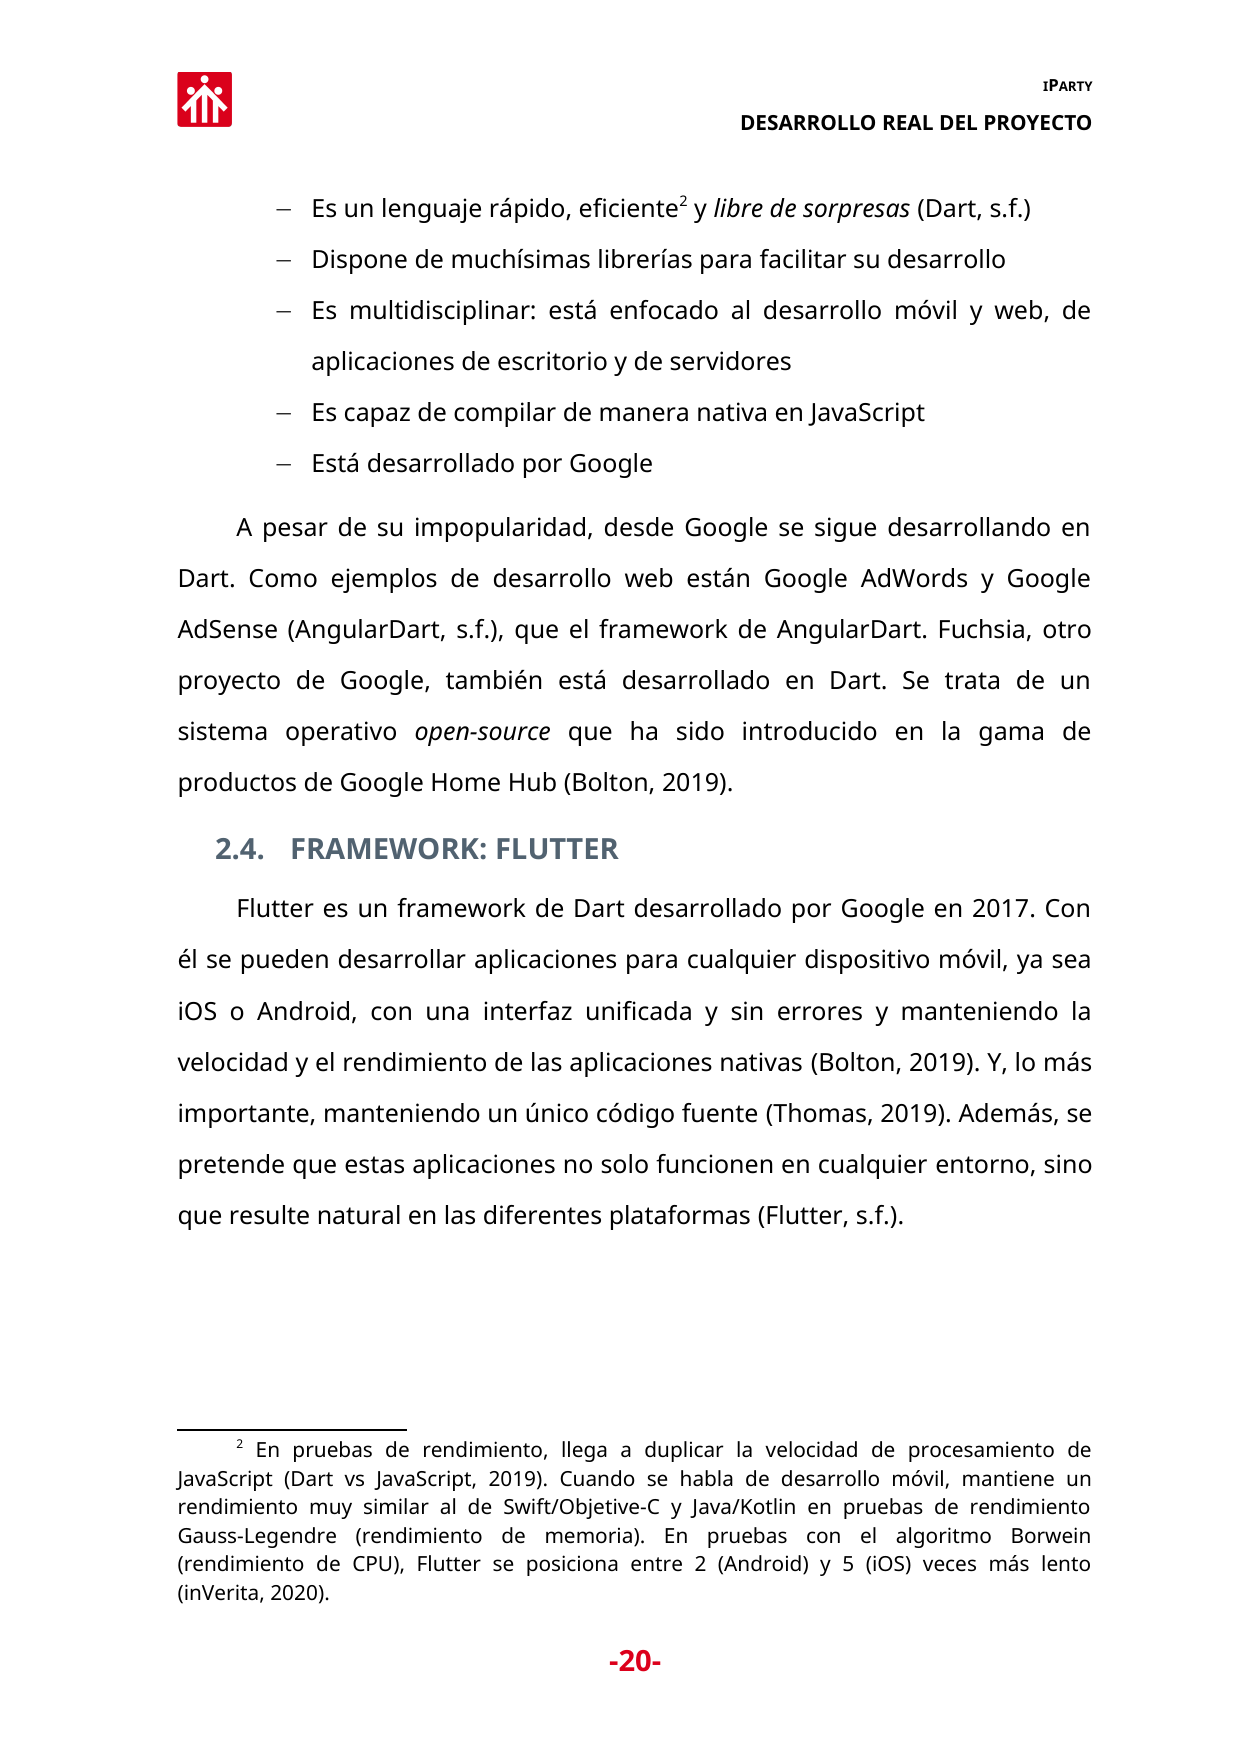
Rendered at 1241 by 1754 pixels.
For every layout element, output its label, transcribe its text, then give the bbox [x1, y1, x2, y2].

subtitle Framework: Flutter [215, 828, 1092, 868]
text A pesar de su impopularidad, desde Google se sigue desarrollando en Dart. Como ejemplos de desarrollo web están Google AdWords y Google AdSense, que el framework de AngularDart. Fuchsia, otro proyecto de Google, también está desarrollado en Dart. Se trata de un sistema operativo open-source que ha sido introducido en la gama de productos de Google Home Hub . [177, 510, 1092, 799]
list Es capaz de compilar de manera nativa en JavaScript [274, 395, 1092, 429]
picture [177, 72, 232, 127]
list Está desarrollado por Google [274, 446, 1092, 480]
list Es un lenguaje rápido, eficiente y libre de sorpresas [274, 191, 1092, 225]
list Dispone de muchísimas librerías para facilitar su desarrollo [274, 242, 1092, 276]
text Flutter es un framework de Dart desarrollado por Google en 2017. Con él se pueden desarrollar aplicaciones para cualquier dispositivo móvil, ya sea iOS o Android, con una interfaz unificada y sin errores y manteniendo la velocidad y el rendimiento de las aplicaciones nativas . Y, lo más importante, manteniendo un único código fuente . Además, se pretende que estas aplicaciones no solo funcionen en cualquier entorno, sino que resulte natural en las diferentes plataformas . [177, 891, 1092, 1231]
list Es multidisciplinar: está enfocado al desarrollo móvil y web, de aplicaciones de escritorio y de servidores [274, 293, 1092, 378]
